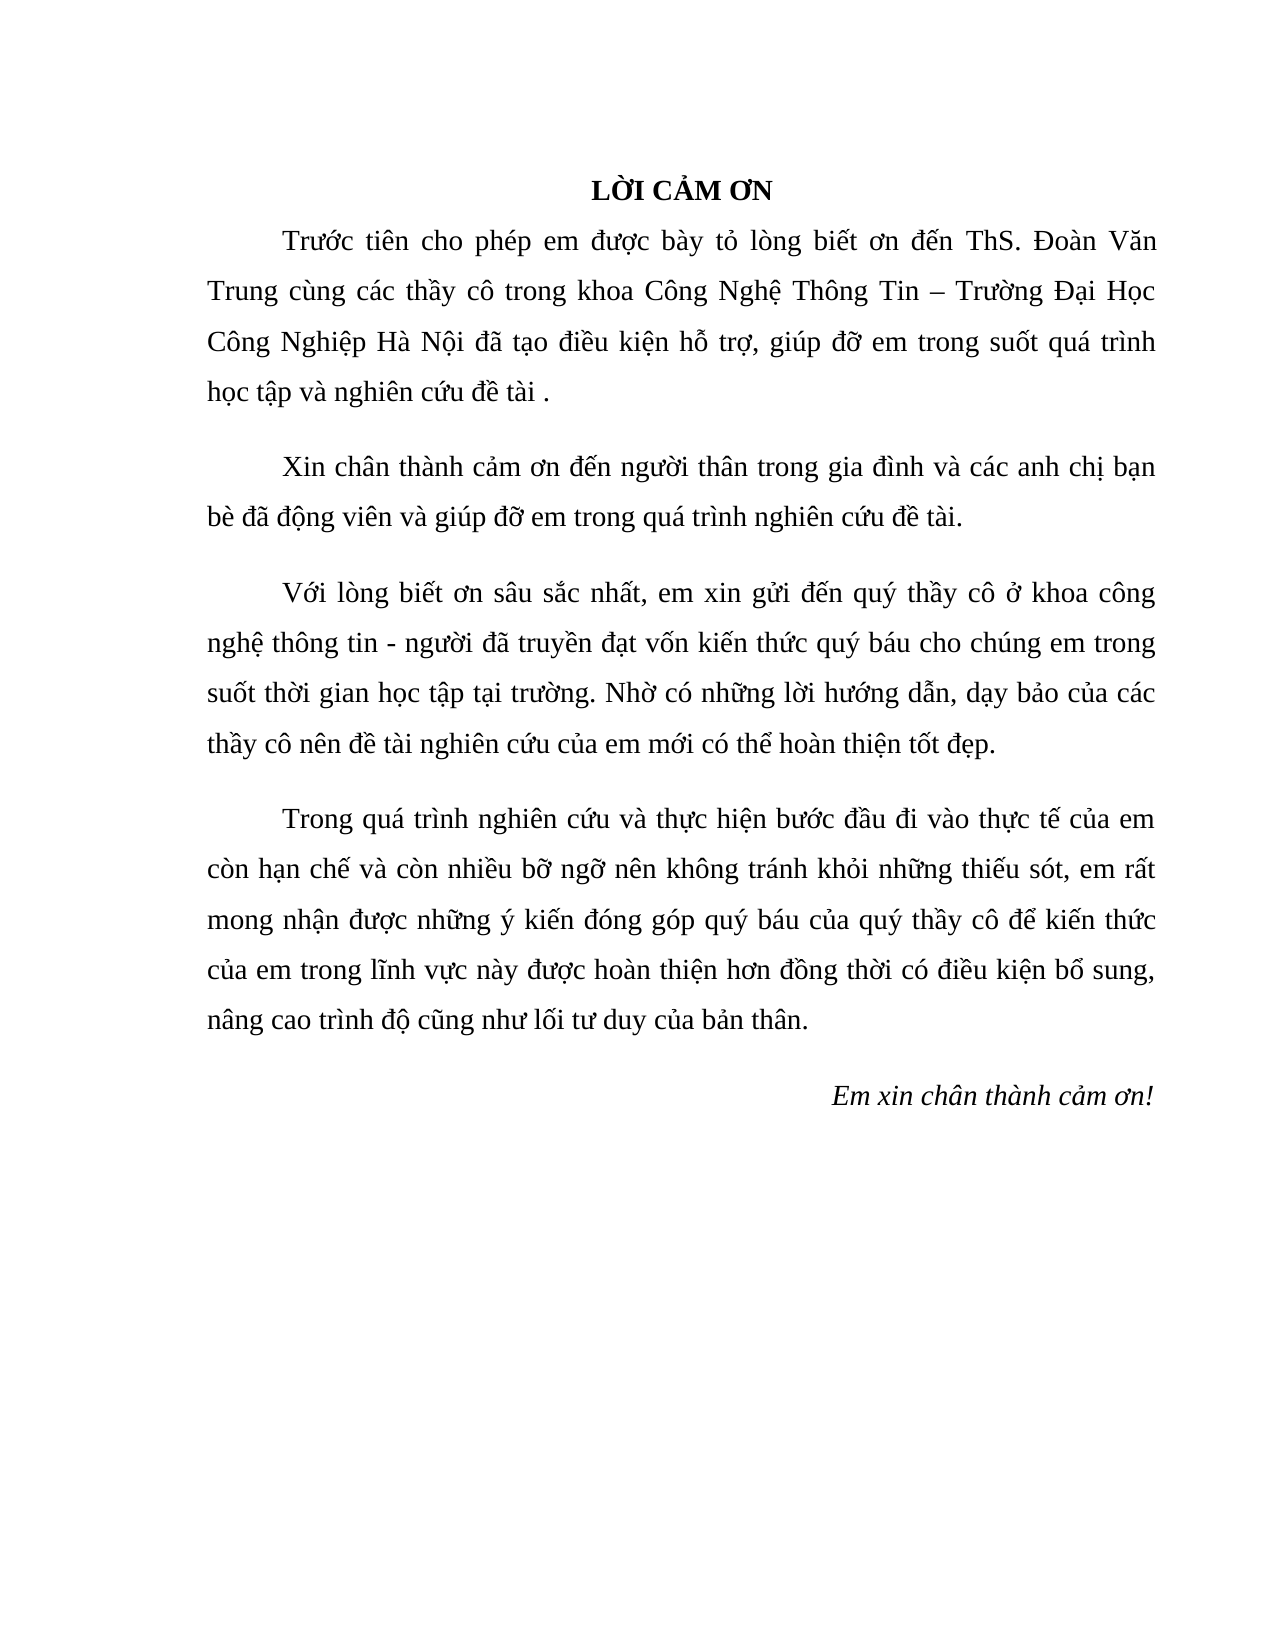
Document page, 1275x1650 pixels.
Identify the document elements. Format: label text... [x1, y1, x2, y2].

text Xin chân thành cảm ơn đến người thân trong gia đình và các anh chị bạn bè đã động viên và giúp đỡ em trong quá trình nghiên cứu đề tài. [207, 449, 1157, 533]
list Em xin chân thành cảm ơn! [207, 1078, 1157, 1111]
text Với lòng biết ơn sâu sắc nhất, em xin gửi đến quý thầy cô ở khoa công nghệ thông tin - người đã truyền đạt vốn kiến thức quý báu cho chúng em trong suốt thời gian học tập tại trường. Nhờ có những lời hướng dẫn, dạy bảo của các thầy cô nên đề tài nghiên cứu của em mới có thể hoàn thiện tốt đẹp. [207, 575, 1157, 759]
subtitle LỜI CẢM ƠN [207, 173, 1157, 206]
text Trong quá trình nghiên cứu và thực hiện bước đầu đi vào thực tế của em còn hạn chế và còn nhiều bỡ ngỡ nên không tránh khỏi những thiếu sót, em rất mong nhận được những ý kiến đóng góp quý báu của quý thầy cô để kiến thức của em trong lĩnh vực này được hoàn thiện hơn đồng thời có điều kiện bổ sung, nâng cao trình độ cũng như lối tư duy của bản thân. [207, 801, 1157, 1036]
text Trước tiên cho phép em được bày tỏ lòng biết ơn đến ThS. Đoàn Văn Trung cùng các thầy cô trong khoa Công Nghệ Thông Tin – Trường Đại Học Công Nghiệp Hà Nội đã tạo điều kiện hỗ trợ, giúp đỡ em trong suốt quá trình học tập và nghiên cứu đề tài . [207, 223, 1157, 407]
